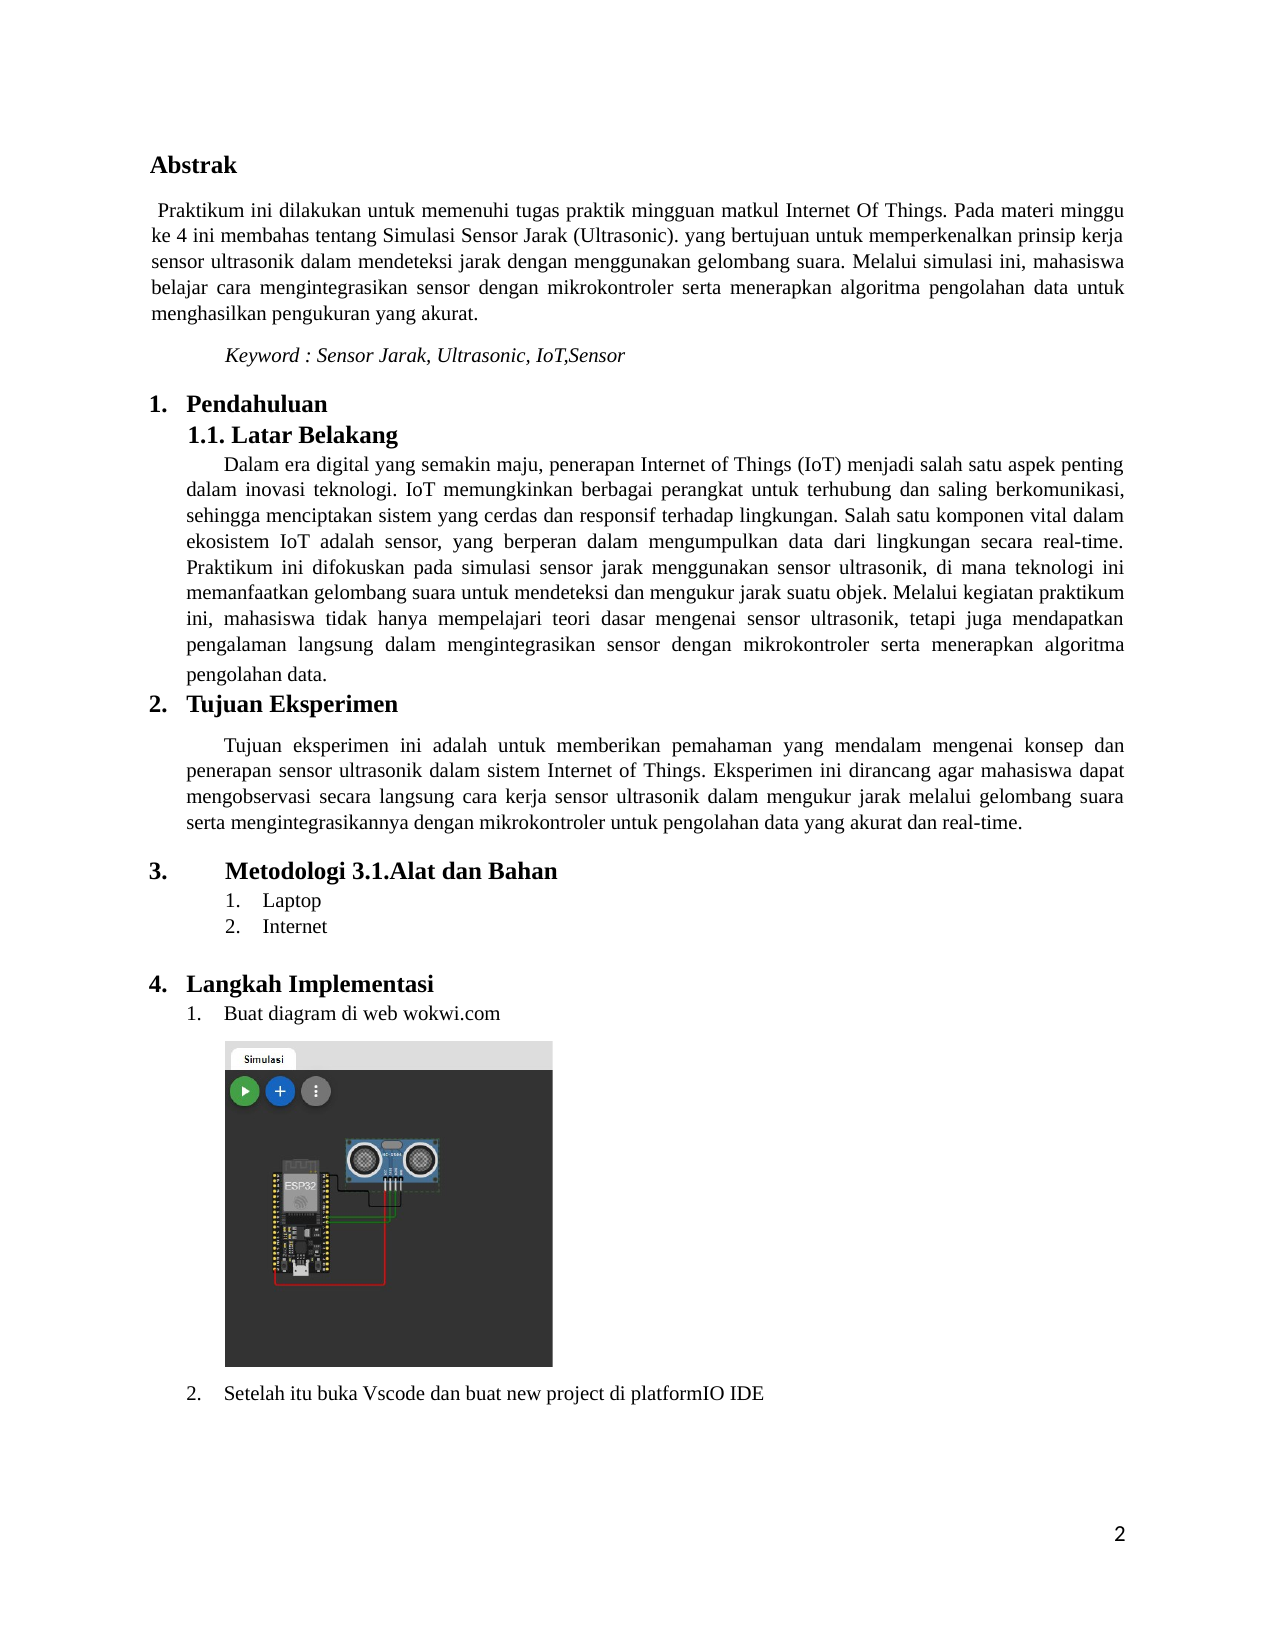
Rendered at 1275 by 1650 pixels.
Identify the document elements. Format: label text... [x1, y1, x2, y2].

subtitle Metodologi 3.1.Alat dan Bahan [148, 856, 1125, 885]
list Internet [225, 913, 1125, 938]
subtitle Pendahuluan [148, 389, 1125, 418]
text Praktikum ini dilakukan untuk memenuhi tugas praktik mingguan matkul Internet Of Things. Pada materi minggu ke 4 ini membahas tentang Simulasi Sensor Jarak (Ultrasonic). yang bertujuan untuk memperkenalkan prinsip kerja sensor ultrasonik dalam mendeteksi jarak dengan menggunakan gelombang suara. Melalui simulasi ini, mahasiswa belajar cara mengintegrasikan sensor dengan mikrokontroler serta menerapkan algoritma pengolahan data untuk menghasilkan pengukuran yang akurat. [150, 197, 1125, 324]
picture [225, 1041, 553, 1367]
subtitle Abstrak [149, 150, 1125, 179]
list Setelah itu buka Vscode dan buat new project di platformIO IDE [186, 1380, 1125, 1404]
subtitle Latar Belakang [187, 421, 1125, 449]
list Buat diagram di web wokwi.com [186, 1000, 1125, 1024]
text Dalam era digital yang semakin maju, penerapan Internet of Things (IoT) menjadi salah satu aspek penting dalam inovasi teknologi. IoT memungkinkan berbagai perangkat untuk terhubung dan saling berkomunikasi, sehingga menciptakan sistem yang cerdas dan responsif terhadap lingkungan. Salah satu komponen vital dalam ekosistem IoT adalah sensor, yang berperan dalam mengumpulkan data dari lingkungan secara real-time. Praktikum ini difokuskan pada simulasi sensor jarak menggunakan sensor ultrasonik, di mana teknologi ini memanfaatkan gelombang suara untuk mendeteksi dan mengukur jarak suatu objek. Melalui kegiatan praktikum ini, mahasiswa tidak hanya mempelajari teori dasar mengenai sensor ultrasonik, tetapi juga mendapatkan pengalaman langsung dalam mengintegrasikan sensor dengan mikrokontroler serta menerapkan algoritma pengolahan data. [186, 452, 1125, 687]
text Tujuan eksperimen ini adalah untuk memberikan pemahaman yang mendalam mengenai konsep dan penerapan sensor ultrasonik dalam sistem Internet of Things. Eksperimen ini dirancang agar mahasiswa dapat mengobservasi secara langsung cara kerja sensor ultrasonik dalam mengukur jarak melalui gelombang suara serta mengintegrasikannya dengan mikrokontroler untuk pengolahan data yang akurat dan real-time. [186, 733, 1125, 834]
subtitle Langkah Implementasi [148, 969, 1125, 998]
text Keyword : Sensor Jarak, Ultrasonic, IoT,Sensor [225, 343, 1125, 367]
list Laptop [225, 887, 1125, 912]
subtitle Tujuan Eksperimen [148, 689, 1125, 718]
